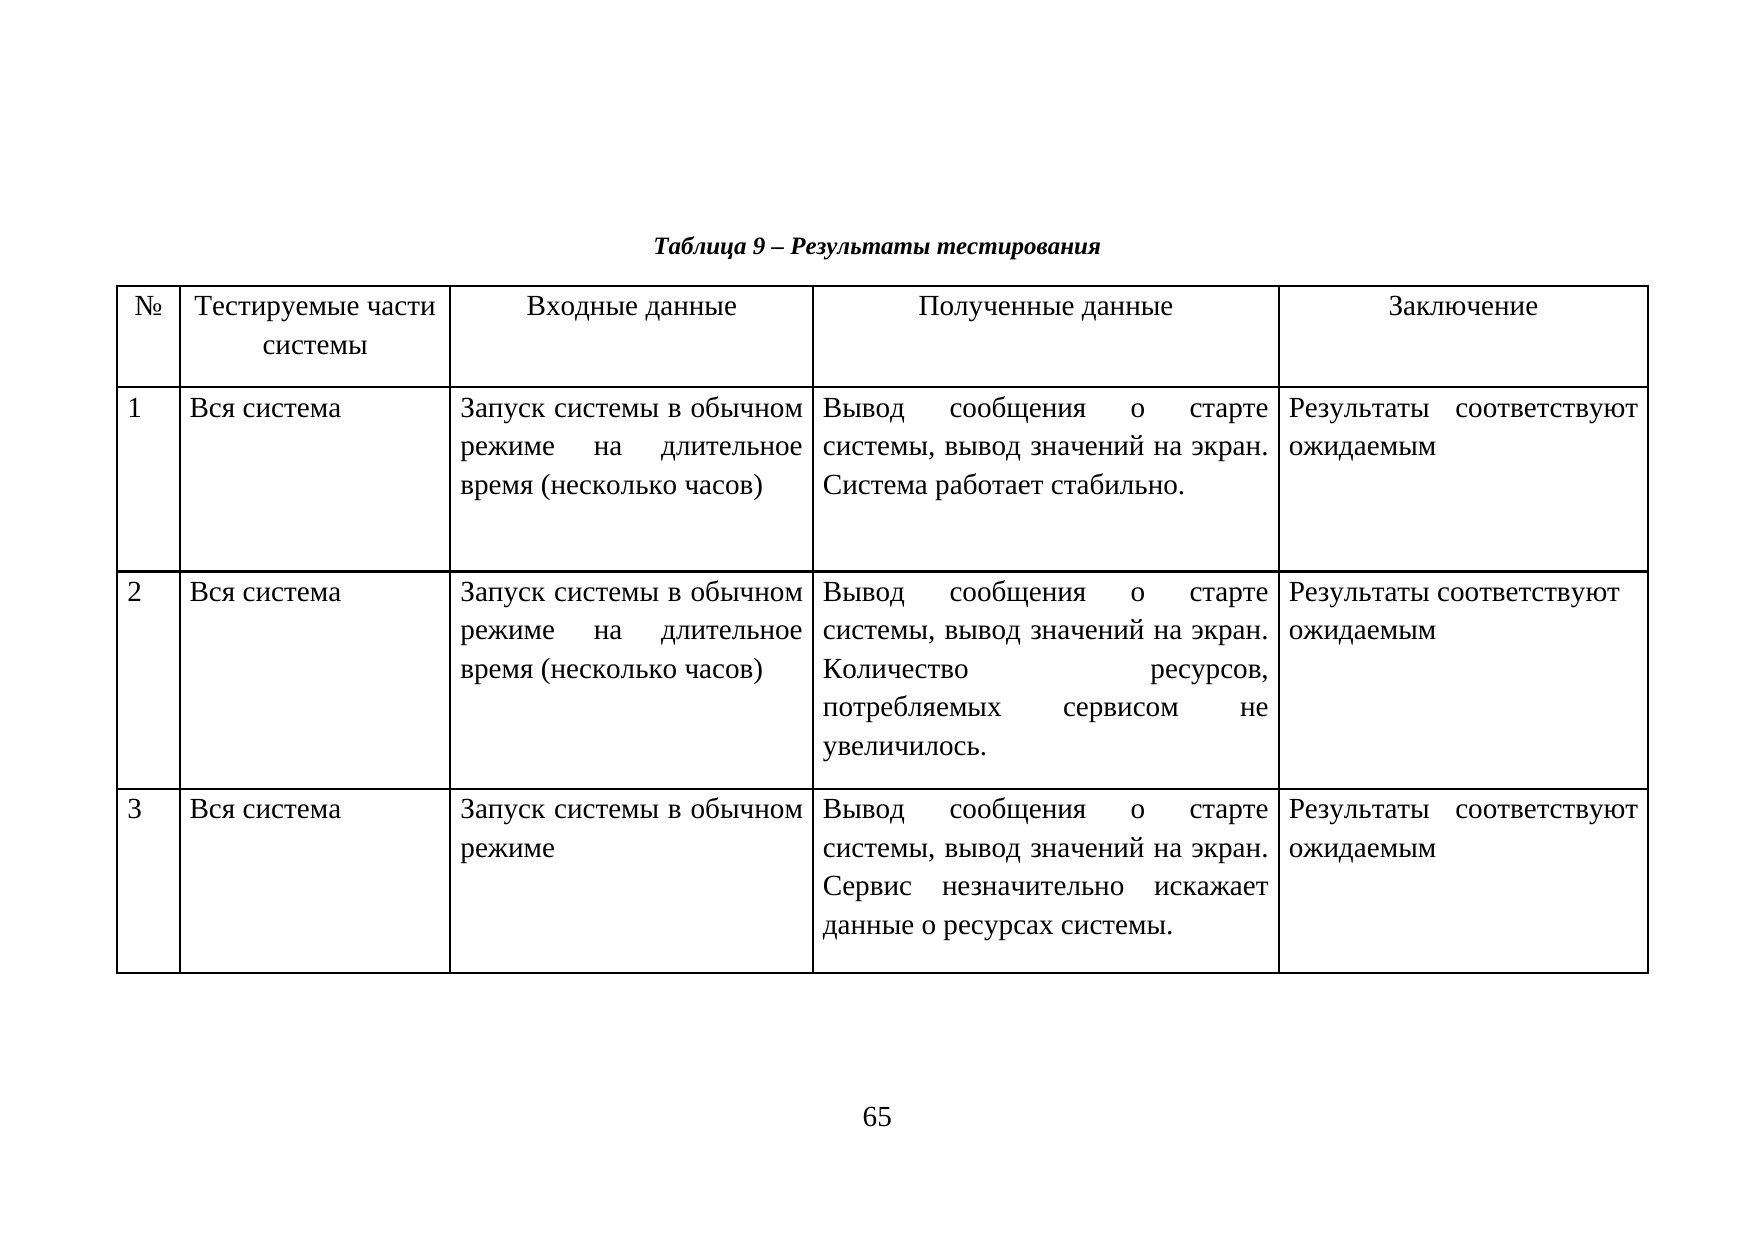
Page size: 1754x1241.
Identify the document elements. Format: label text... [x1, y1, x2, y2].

table_cell 2 [118, 573, 179, 787]
table_header Полученные данные [814, 287, 1278, 386]
table_cell Запуск системы в обычном режиме на длительное время (несколько часов) [451, 573, 812, 787]
table_cell 1 [118, 388, 179, 570]
table_cell Запуск системы в обычном режиме [451, 790, 812, 972]
table_header Тестируемые части системы [181, 287, 449, 386]
table_cell Результаты соответствуют ожидаемым [1280, 790, 1647, 972]
table_header Заключение [1280, 287, 1647, 386]
table_cell 3 [118, 790, 179, 972]
table_cell Вывод сообщения о старте системы, вывод значений на экран. Система работает стабильно. [814, 388, 1278, 570]
table_cell Запуск системы в обычном режиме на длительное время (несколько часов) [451, 388, 812, 570]
table_cell Вывод сообщения о старте системы, вывод значений на экран. Количество ресурсов, потребляемых сервисом не увеличилось. [814, 573, 1278, 787]
table_cell Результаты соответствуют ожидаемым [1280, 573, 1647, 787]
table_cell Вся система [181, 790, 449, 972]
table_header Входные данные [451, 287, 812, 386]
table_cell Вывод сообщения о старте системы, вывод значений на экран. Сервис незначительно искажает данные о ресурсах системы. [814, 790, 1278, 972]
table_cell Результаты соответствуют ожидаемым [1280, 388, 1647, 570]
table_cell Вся система [181, 573, 449, 787]
table_header № [118, 287, 179, 386]
table_cell Вся система [181, 388, 449, 570]
